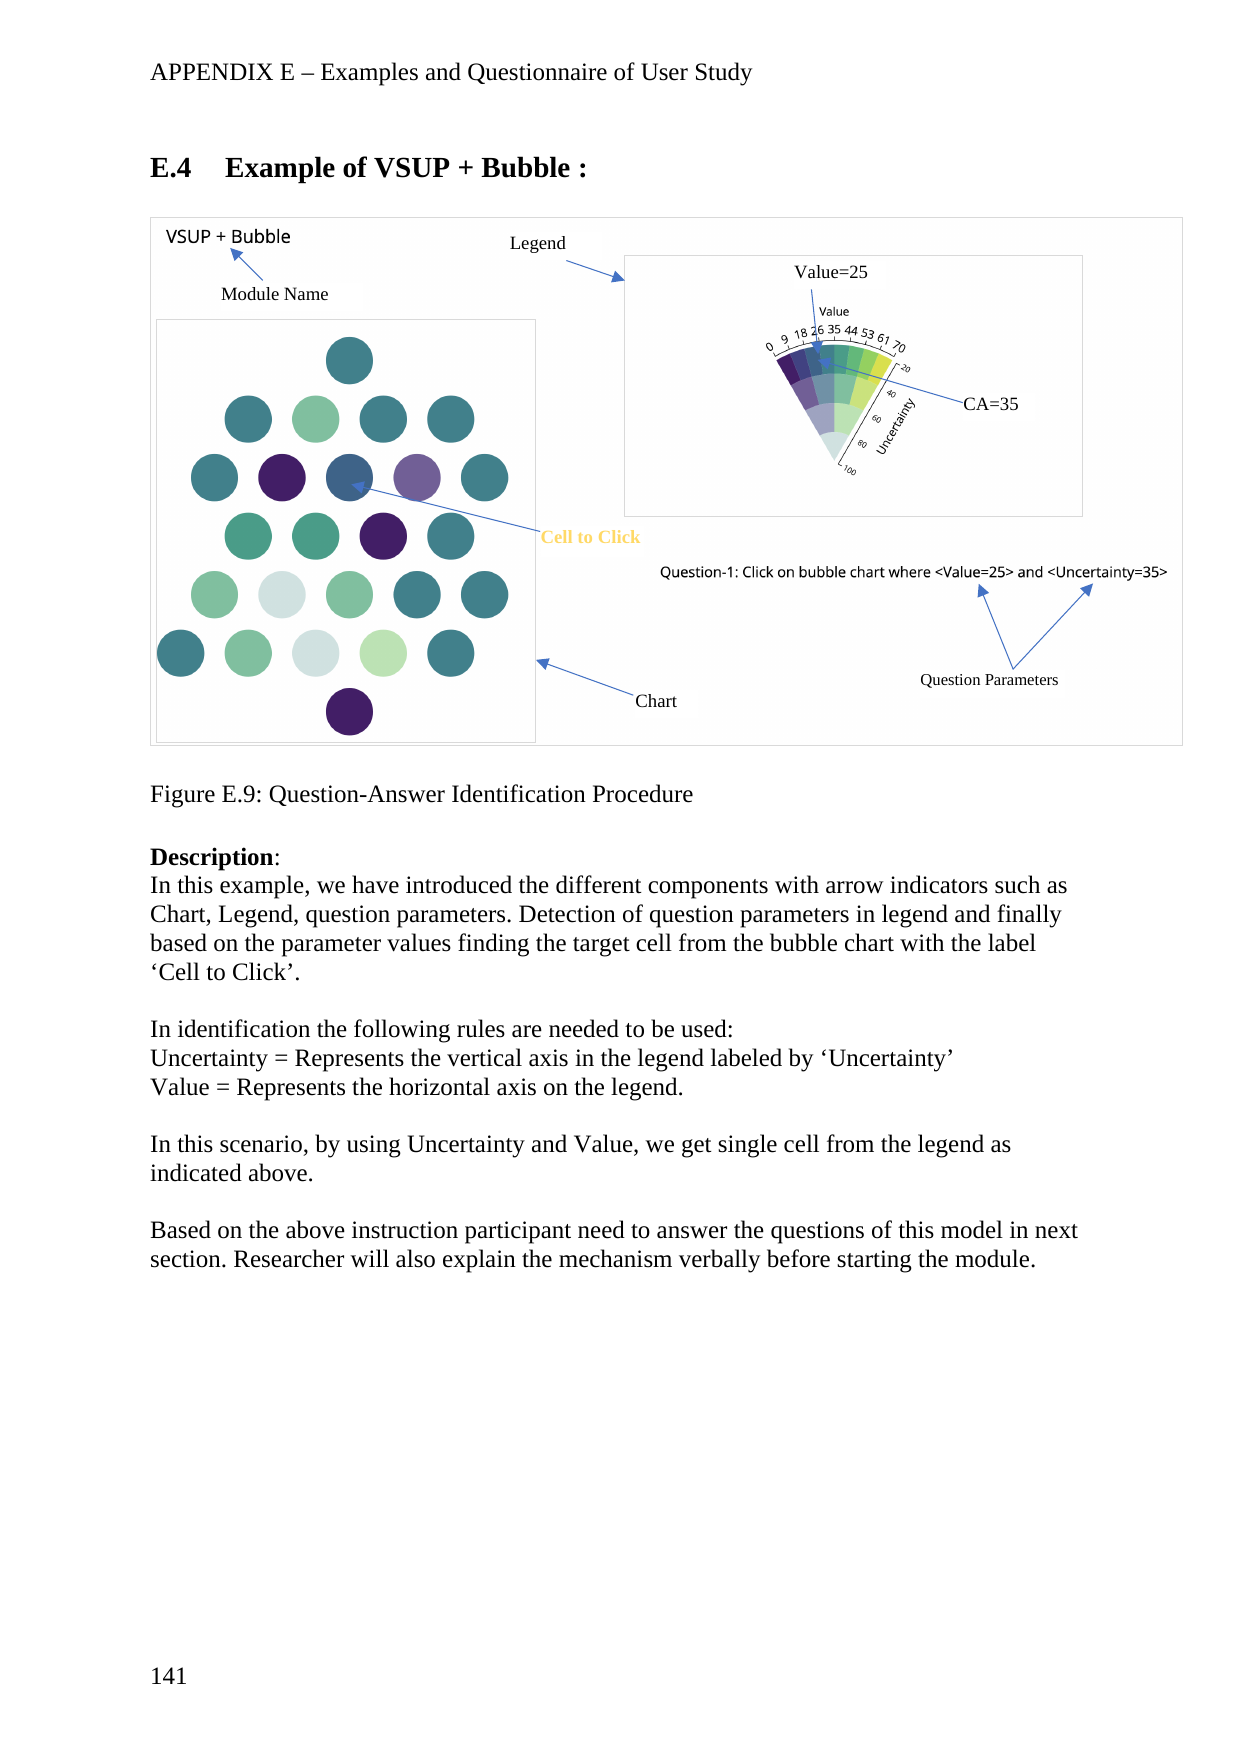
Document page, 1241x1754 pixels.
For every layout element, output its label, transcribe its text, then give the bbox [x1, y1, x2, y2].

text Description: [150, 842, 1090, 870]
text In this scenario, by using Uncertainty and Value, we get single cell from the legend as indicated above. [150, 1129, 1090, 1187]
picture [151, 218, 1182, 745]
text Value = Represents the horizontal axis on the legend. [150, 1072, 1090, 1100]
text In this example, we have introduced the different components with arrow indicators such as Chart, Legend, question parameters. Detection of question parameters in legend and finally based on the parameter values finding the target cell from the bubble chart with the label ‘Cell to Click’. [150, 870, 1090, 985]
text Uncertainty = Represents the vertical axis in the legend labeled by ‘Uncertainty’ [150, 1043, 1090, 1072]
text In identification the following rules are needed to be used: [150, 1014, 1090, 1043]
text Based on the above instruction participant need to answer the questions of this model in next section. Researcher will also explain the mechanism verbally before starting the module. [150, 1215, 1090, 1273]
text E.4 Example of VSUP + Bubble : [150, 150, 1090, 183]
text Figure E.9: Question-Answer Identification Procedure [150, 779, 1090, 808]
